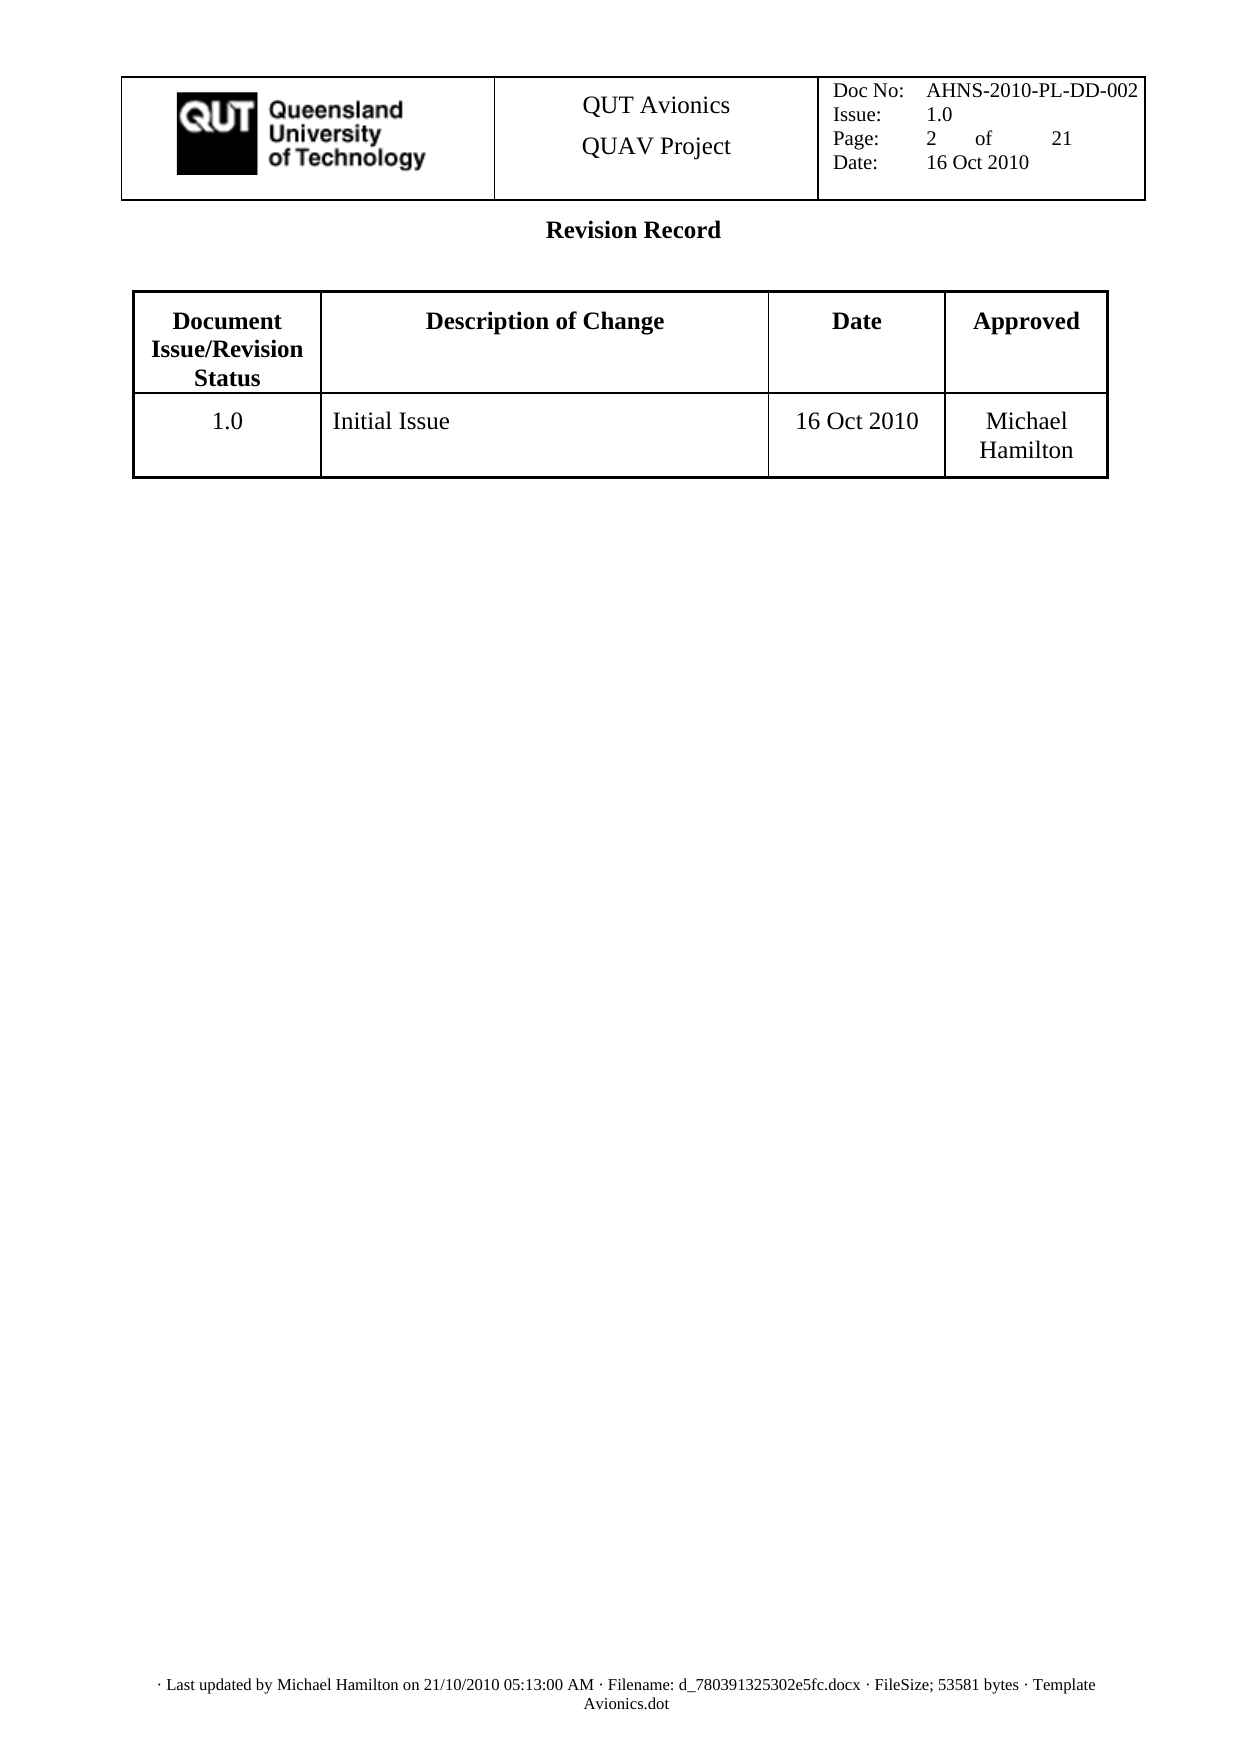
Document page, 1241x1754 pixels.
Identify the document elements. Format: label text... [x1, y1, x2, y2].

picture [176, 83, 469, 175]
text Revision Record [133, 215, 1134, 244]
table_cell Initial Issue [322, 394, 768, 476]
table_header Document Issue/Revision Status [135, 293, 320, 392]
table_header Date [769, 293, 944, 392]
table_header Approved [946, 293, 1106, 392]
table_cell [769, 394, 944, 476]
table_header Description of Change [322, 293, 768, 392]
table_cell [946, 394, 1106, 476]
table_cell [135, 394, 320, 476]
